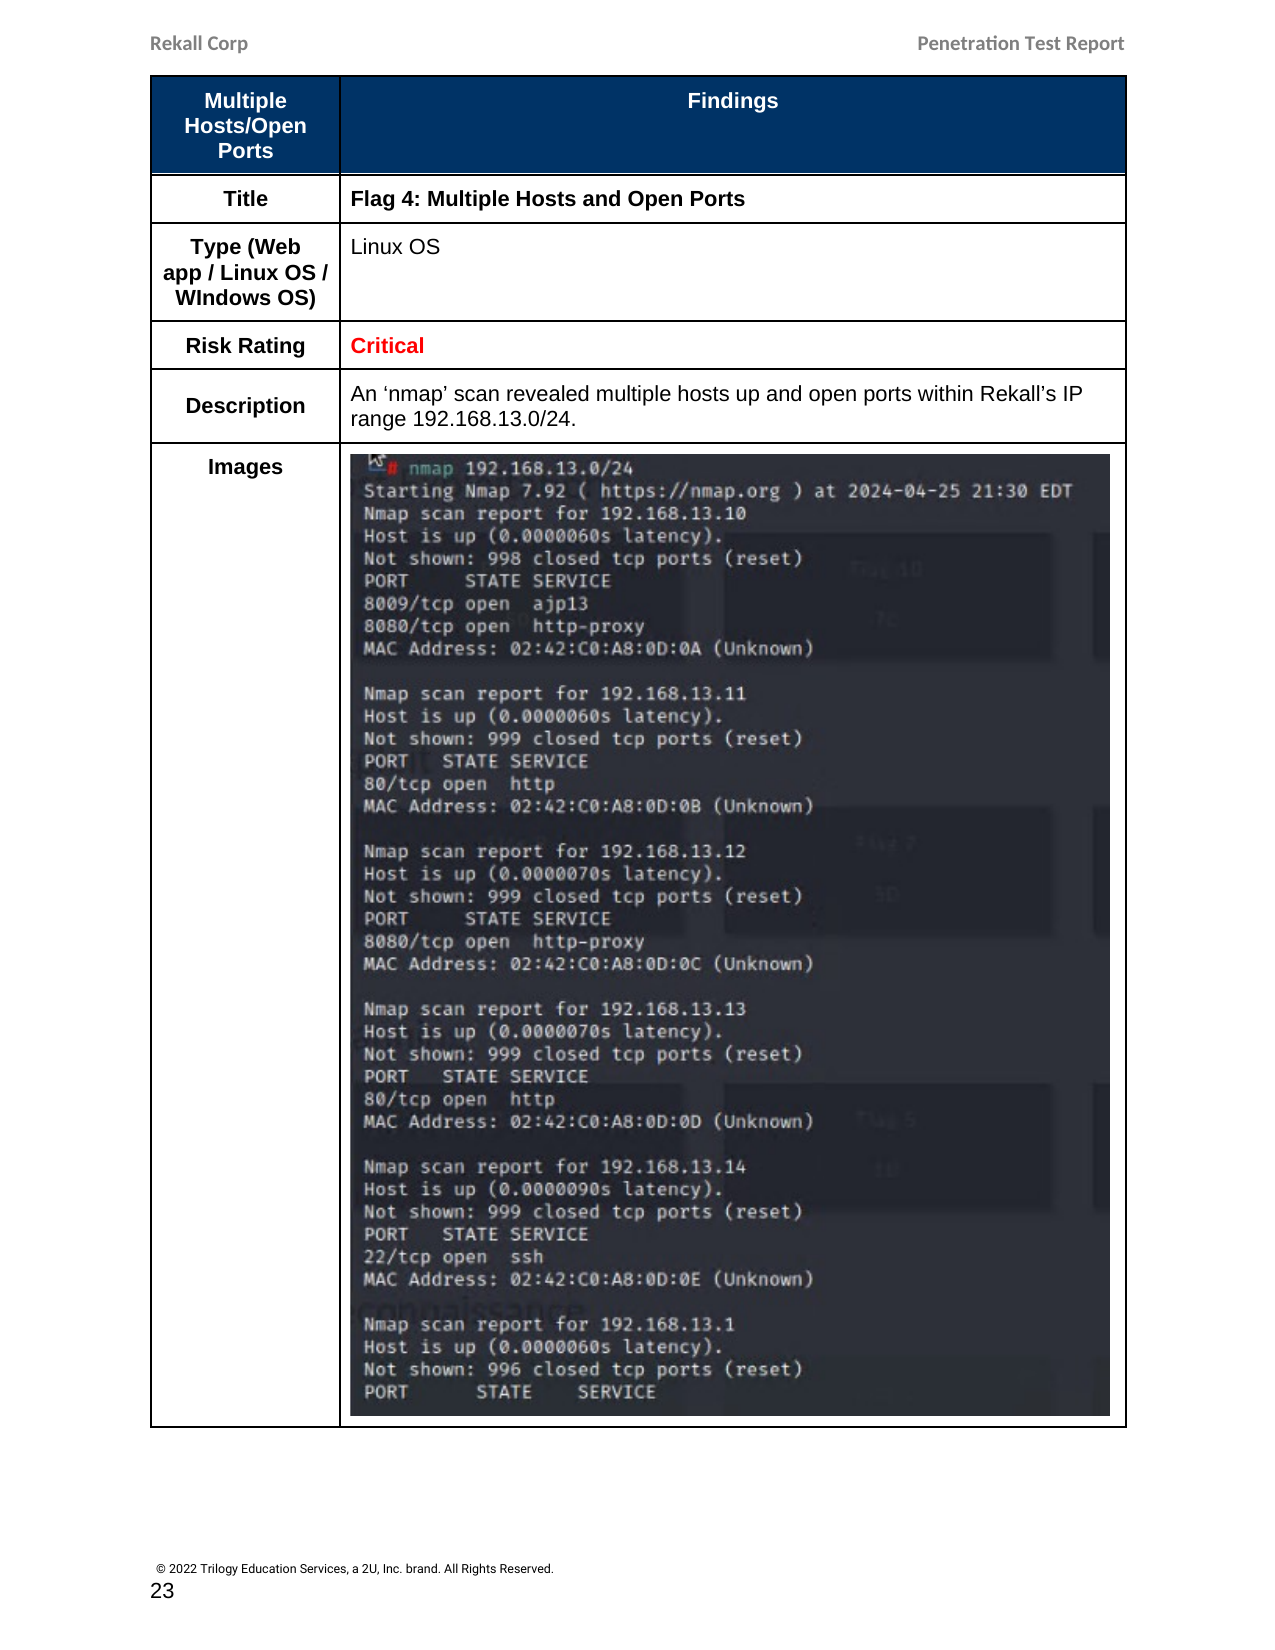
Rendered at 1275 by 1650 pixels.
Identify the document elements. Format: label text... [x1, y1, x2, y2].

table_cell [341, 444, 1125, 1426]
table_header Findings [341, 77, 1125, 173]
table_cell An ‘nmap’ scan revealed multiple hosts up and open ports within Rekall’s IP range 192.168.13.0/24. [341, 370, 1125, 442]
table_cell Images [152, 444, 339, 1426]
table_cell Critical [341, 322, 1125, 368]
table_cell Type (Web app / Linux OS / WIndows OS) [152, 224, 339, 320]
table_cell Description [152, 370, 339, 442]
table_header Multiple Hosts/Open Ports [152, 77, 339, 173]
table_cell Linux OS [341, 224, 1125, 320]
table_cell Risk Rating [152, 322, 339, 368]
table_cell Flag 4: Multiple Hosts and Open Ports [341, 176, 1125, 222]
picture [350, 454, 1110, 1416]
table_cell Title [152, 176, 339, 222]
